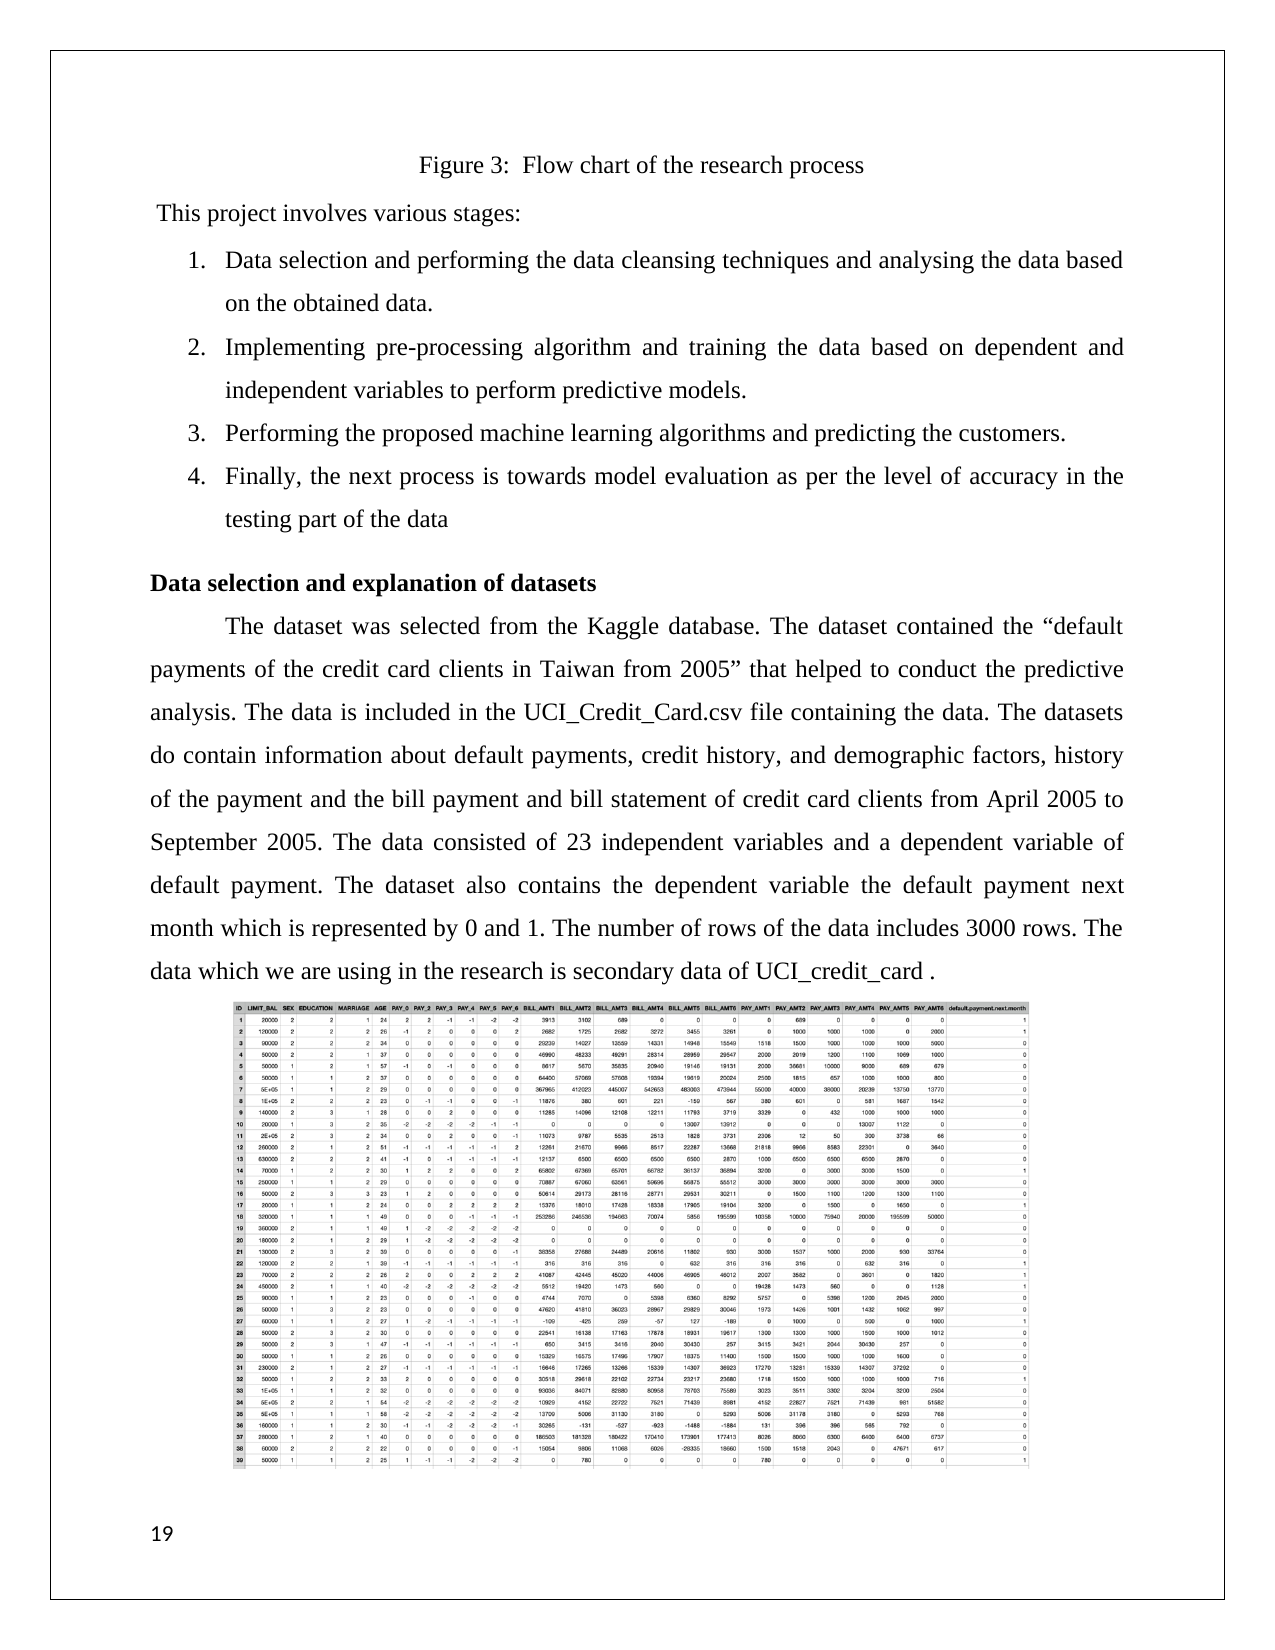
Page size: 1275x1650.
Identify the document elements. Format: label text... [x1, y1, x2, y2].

list Finally, the next process is towards model evaluation as per the level of accuracy in the testing part of the data [187, 461, 1125, 533]
picture [225, 999, 1037, 1469]
text Data selection and explanation of datasets [150, 568, 1125, 597]
text This project involves various stages: [150, 198, 1125, 226]
text The dataset was selected from the Kaggle database. The dataset contained the “default payments of the credit card clients in Taiwan from 2005” that helped to conduct the predictive analysis. The data is included in the UCI_Credit_Card.csv file containing the data. The datasets do contain information about default payments, credit history, and demographic factors, history of the payment and the bill payment and bill statement of credit card clients from April 2005 to September 2005. The data consisted of 23 independent variables and a dependent variable of default payment. The dataset also contains the dependent variable the default payment next month which is represented by 0 and 1. The number of rows of the data includes 3000 rows. The data which we are using in the research is secondary data of UCI_credit_card . [150, 611, 1125, 985]
list Implementing pre-processing algorithm and training the data based on dependent and independent variables to perform predictive models. [187, 332, 1125, 403]
list Data selection and performing the data cleansing techniques and analysing the data based on the obtained data. [187, 245, 1125, 317]
text Figure 3: Flow chart of the research process [150, 150, 1125, 179]
list Performing the proposed machine learning algorithms and predicting the customers. [187, 418, 1125, 447]
